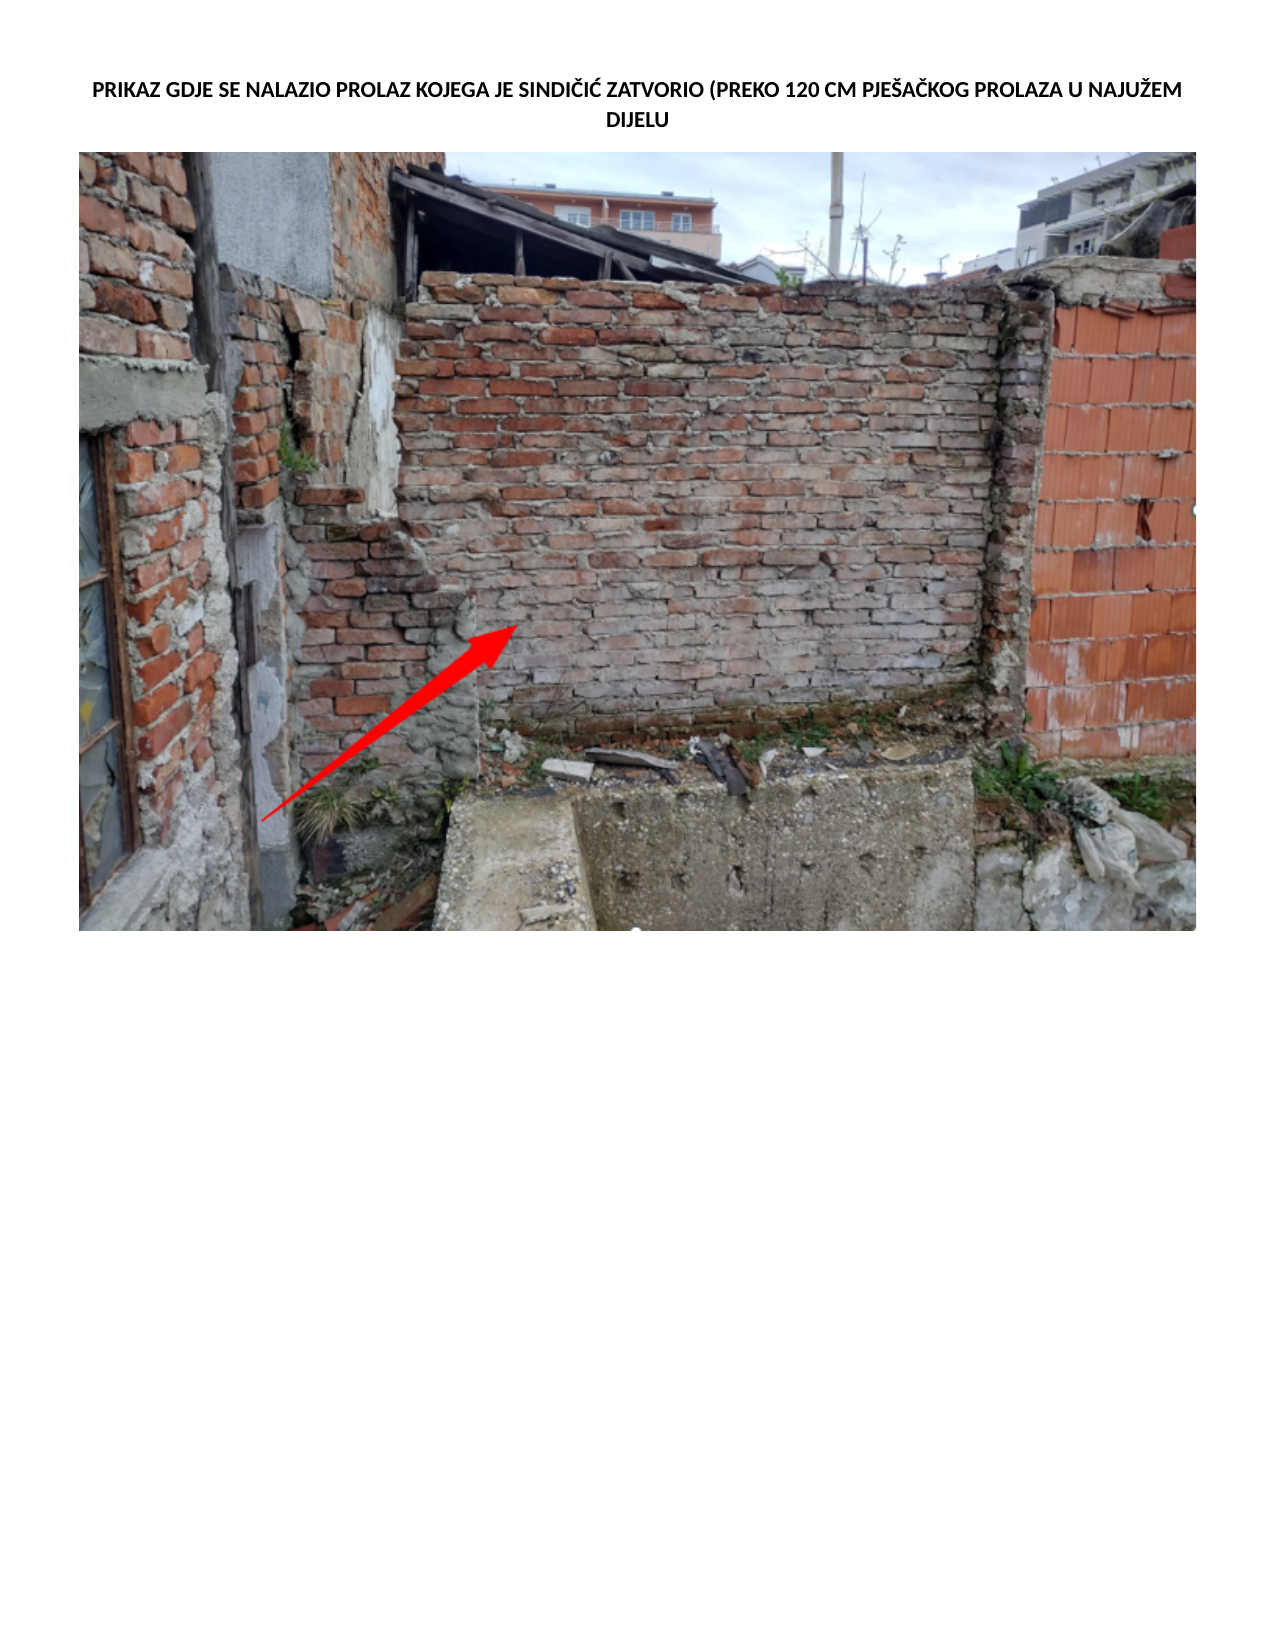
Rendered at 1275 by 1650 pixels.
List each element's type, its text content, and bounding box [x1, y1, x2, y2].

text PRIKAZ GDJE SE NALAZIO PROLAZ KOJEGA JE SINDIČIĆ ZATVORIO (PREKO 120 CM PJEŠAČKOG PROLAZA U NAJUŽEM DIJELU [75, 75, 1200, 133]
picture [79, 152, 1197, 931]
